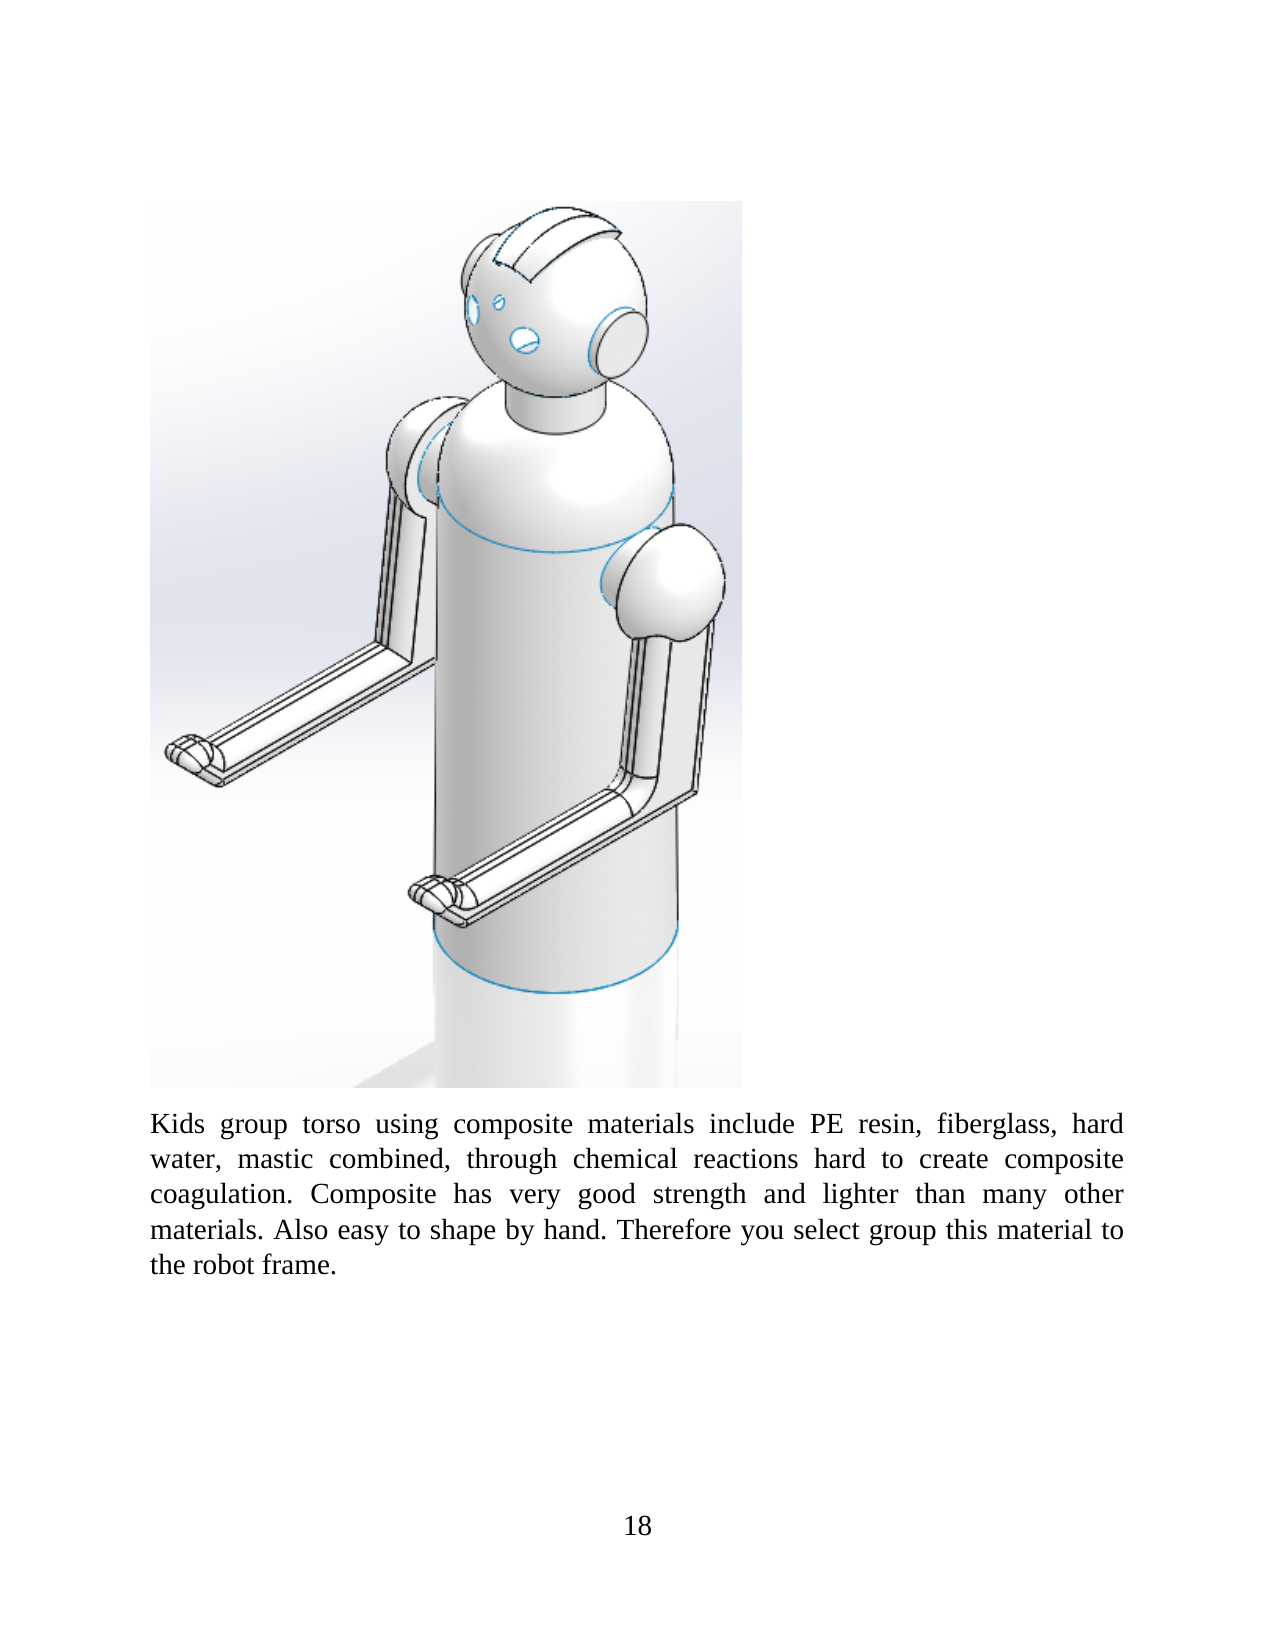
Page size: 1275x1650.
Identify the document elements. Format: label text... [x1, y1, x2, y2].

picture [150, 201, 743, 1088]
text Kids group torso using composite materials include PE resin, fiberglass, hard water, mastic combined, through chemical reactions hard to create composite coagulation. Composite has very good strength and lighter than many other materials. Also easy to shape by hand. Therefore you select group this material to the robot frame. [150, 1106, 1125, 1281]
